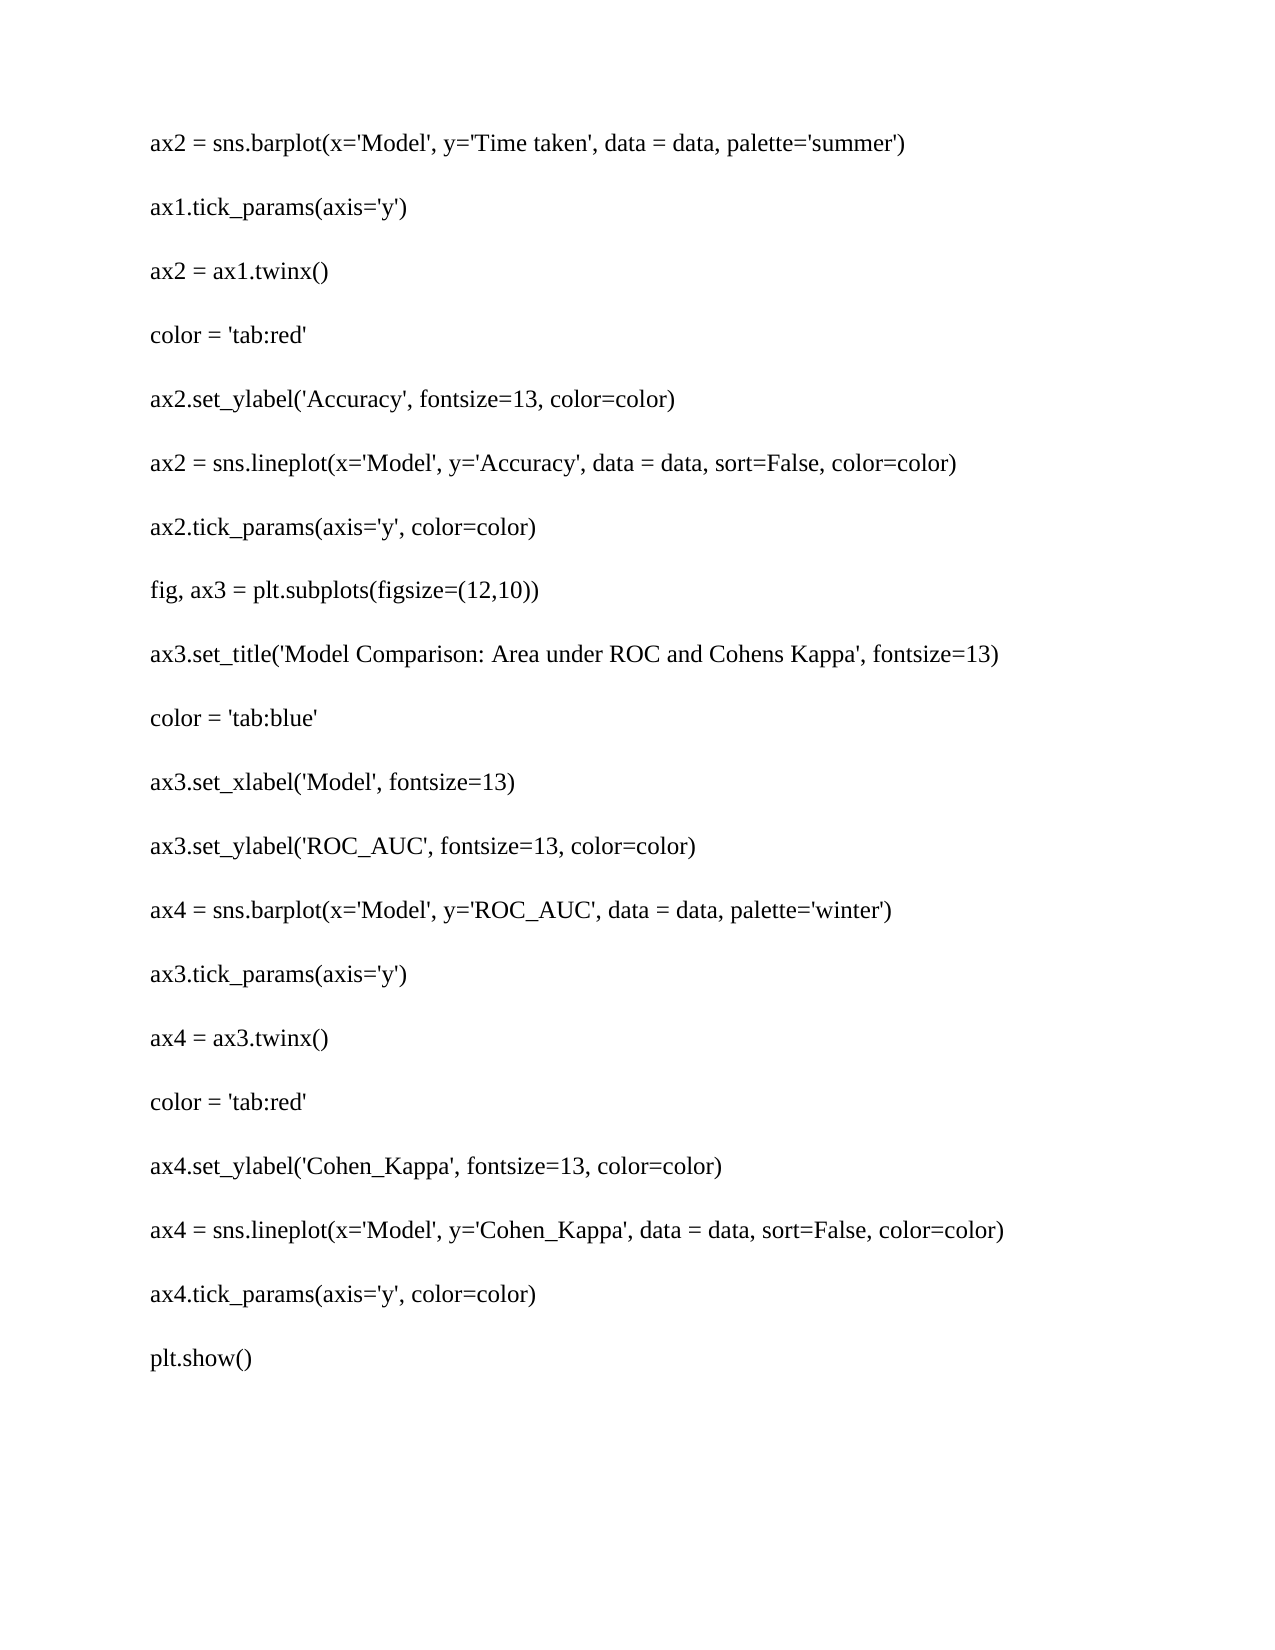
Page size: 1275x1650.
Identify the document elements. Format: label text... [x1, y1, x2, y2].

text ax2.tick_params(axis='y', color=color) [150, 512, 1137, 540]
text color = 'tab:red' [150, 320, 1137, 348]
text ax4 = ax3.twinx() [150, 1023, 1137, 1052]
text ax4.tick_params(axis='y', color=color) [150, 1279, 1137, 1308]
text color = 'tab:red' [150, 1087, 1137, 1116]
text ax2 = ax1.twinx() [150, 256, 1137, 284]
text ax2 = sns.barplot(x='Model', y='Time taken', data = data, palette='summer') [150, 128, 1137, 157]
text color = 'tab:blue' [150, 703, 1137, 732]
text ax2.set_ylabel('Accuracy', fontsize=13, color=color) [150, 384, 1137, 412]
text fig, ax3 = plt.subplots(figsize=(12,10)) [150, 576, 1137, 604]
text plt.show() [150, 1343, 1137, 1372]
text ax4 = sns.lineplot(x='Model', y='Cohen_Kappa', data = data, sort=False, color=color) [150, 1215, 1137, 1244]
text ax1.tick_params(axis='y') [150, 192, 1137, 221]
text ax3.set_ylabel('ROC_AUC', fontsize=13, color=color) [150, 831, 1137, 860]
text ax4.set_ylabel('Cohen_Kappa', fontsize=13, color=color) [150, 1151, 1137, 1180]
text ax3.set_xlabel('Model', fontsize=13) [150, 767, 1137, 796]
text ax2 = sns.lineplot(x='Model', y='Accuracy', data = data, sort=False, color=color) [150, 448, 1137, 476]
text ax3.set_title('Model Comparison: Area under ROC and Cohens Kappa', fontsize=13) [150, 639, 1137, 668]
text ax4 = sns.barplot(x='Model', y='ROC_AUC', data = data, palette='winter') [150, 895, 1137, 924]
text ax3.tick_params(axis='y') [150, 959, 1137, 988]
